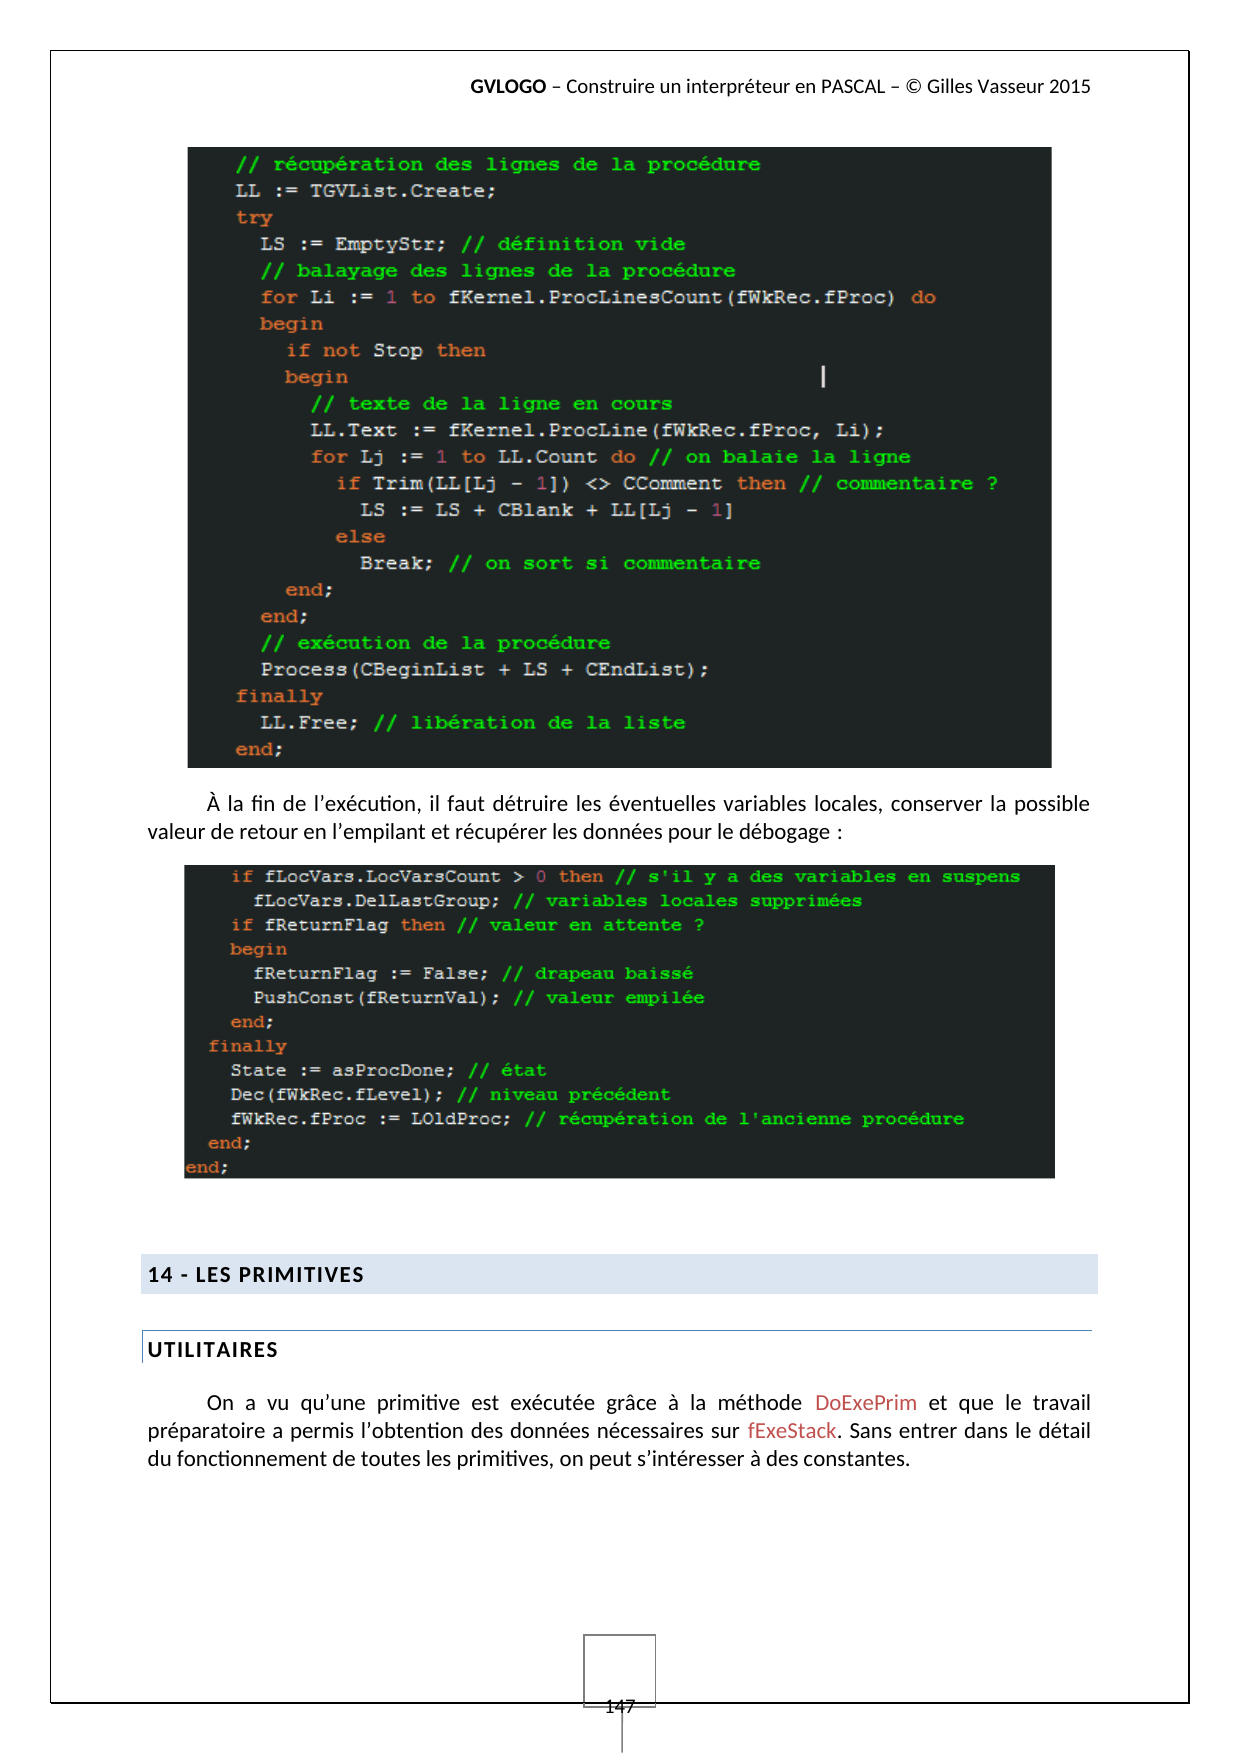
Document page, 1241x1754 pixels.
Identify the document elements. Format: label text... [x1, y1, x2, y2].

picture [187, 147, 1052, 768]
picture [184, 865, 1055, 1180]
subtitle 14 - Les primitives [148, 1260, 1092, 1288]
text À la fin de l’exécution, il faut détruire les éventuelles variables locales, conserver la possible valeur de retour en l’empilant et récupérer les données pour le débogage : [147, 789, 1092, 845]
subtitle Utilitaires [143, 1331, 1092, 1363]
text On a vu qu’une primitive est exécutée grâce à la méthode DoExePrim et que le travail préparatoire a permis l’obtention des données nécessaires sur fExeStack. Sans entrer dans le détail du fonctionnement de toutes les primitives, on peut s’intéresser à des constantes. [147, 1388, 1092, 1472]
